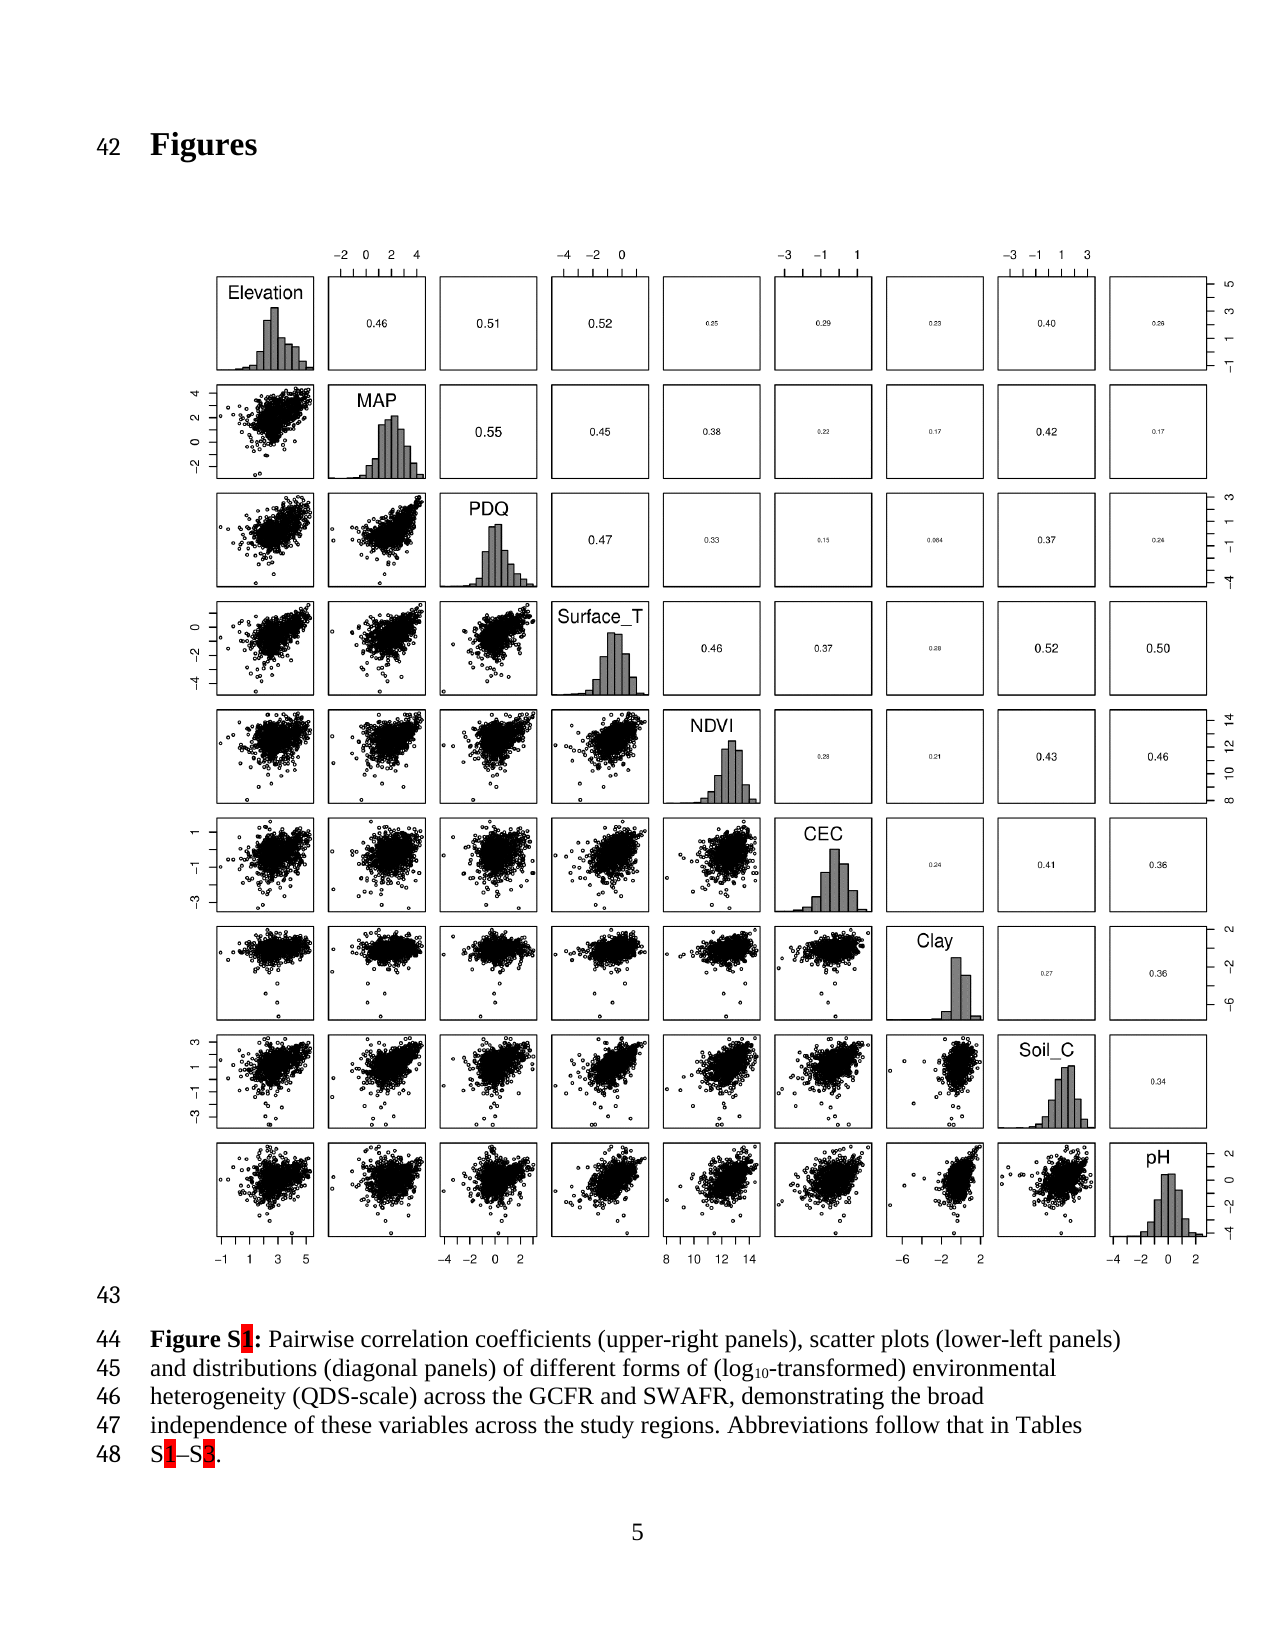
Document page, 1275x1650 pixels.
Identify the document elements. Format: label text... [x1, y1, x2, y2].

picture [150, 180, 1273, 1303]
subtitle Figures [150, 124, 1125, 162]
text Figure S1: Pairwise correlation coefficients (upper-right panels), scatter plots (lower-left panels) and distributions (diagonal panels) of different forms of (log10-transformed) environmental heterogeneity (QDS-scale) across the GCFR and SWAFR, demonstrating the broad independence of these variables across the study regions. Abbreviations follow that in Tables S1–S3. [150, 1324, 1125, 1468]
